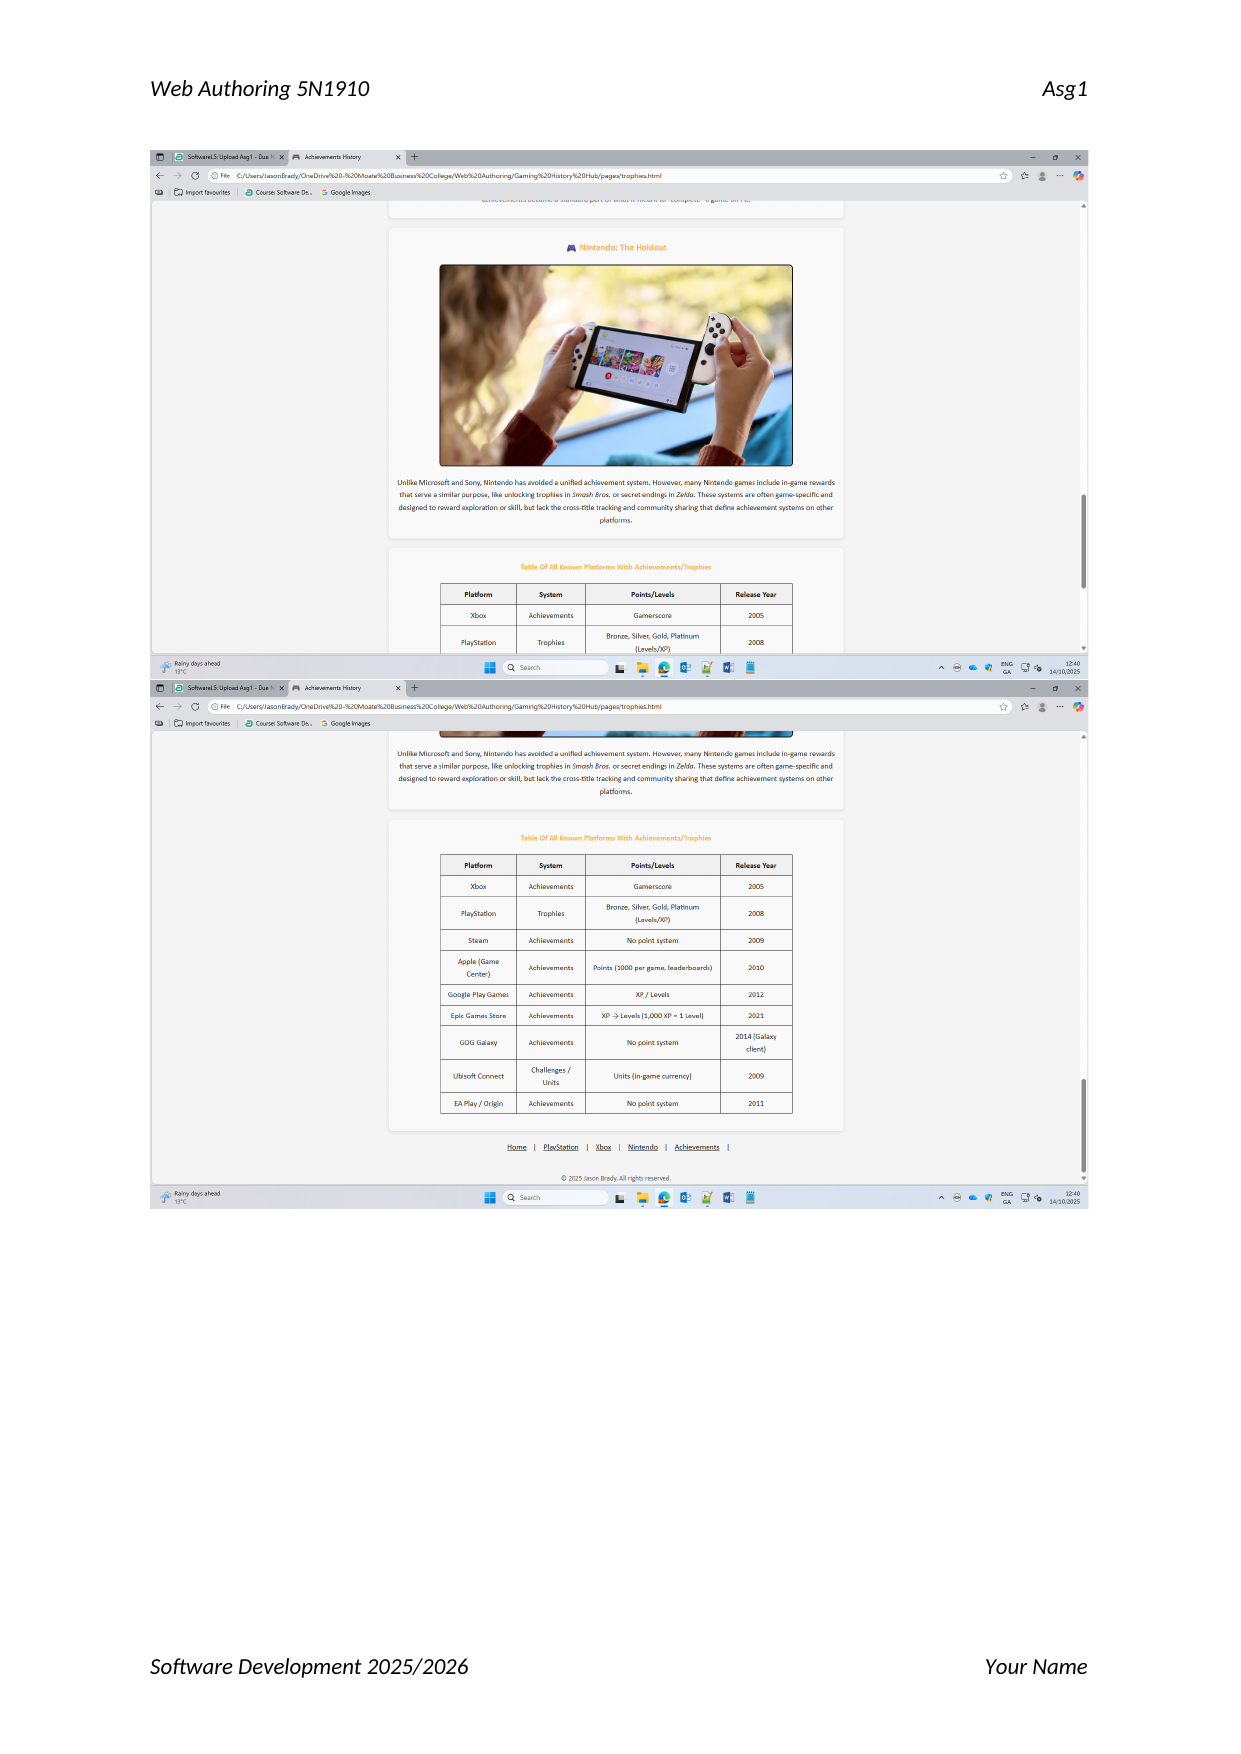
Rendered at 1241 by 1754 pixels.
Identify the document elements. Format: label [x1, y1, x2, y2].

picture [150, 150, 1089, 679]
picture [150, 680, 1089, 1209]
